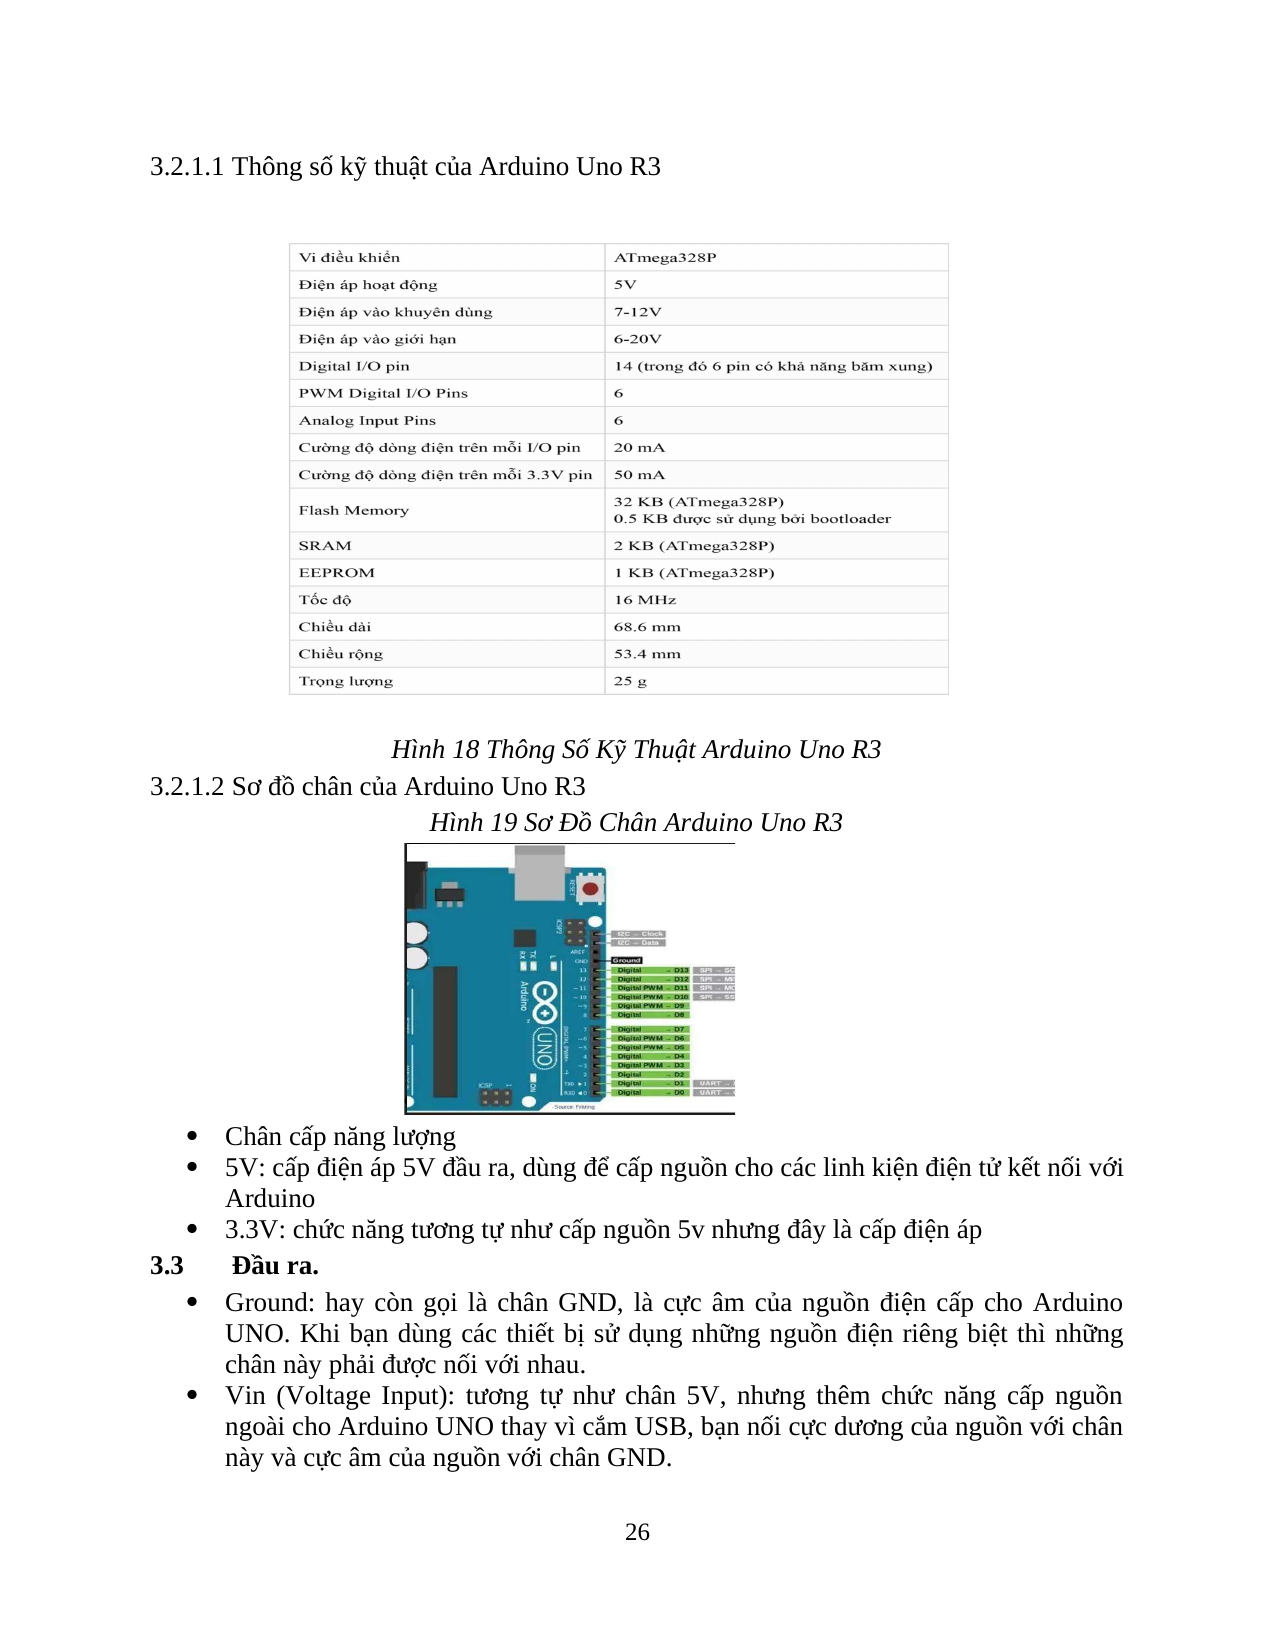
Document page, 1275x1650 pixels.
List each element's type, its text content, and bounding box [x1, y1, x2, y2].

picture [404, 843, 736, 1115]
subtitle 3.3 Đầu ra. [150, 1249, 1125, 1281]
text Hình 18 Thông Số Kỹ Thuật Arduino Uno R3 [150, 734, 1125, 765]
subtitle 3.2.1.2 Sơ đồ chân của Arduino Uno R3 [150, 770, 1125, 801]
picture [288, 243, 949, 695]
list Vin (Voltage Input): tương tự như chân 5V, nhưng thêm chức năng cấp nguồn ngoài cho Arduino UNO thay vì cắm USB, bạn nối cực dương của nguồn với chân này và cực âm của nguồn với chân GND. [187, 1379, 1125, 1473]
list 3.3V: chức năng tương tự như cấp nguồn 5v nhưng đây là cấp điện áp [187, 1213, 1125, 1244]
text Hình 19 Sơ Đồ Chân Arduino Uno R3 [150, 806, 1125, 837]
list 5V: cấp điện áp 5V đầu ra, dùng để cấp nguồn cho các linh kiện điện tử kết nối với Arduino [187, 1151, 1125, 1213]
subtitle 3.2.1.1 Thông số kỹ thuật của Arduino Uno R3 [150, 150, 1125, 181]
list Ground: hay còn gọi là chân GND, là cực âm của nguồn điện cấp cho Arduino UNO. Khi bạn dùng các thiết bị sử dụng những nguồn điện riêng biệt thì những chân này phải được nối với nhau. [187, 1286, 1125, 1379]
